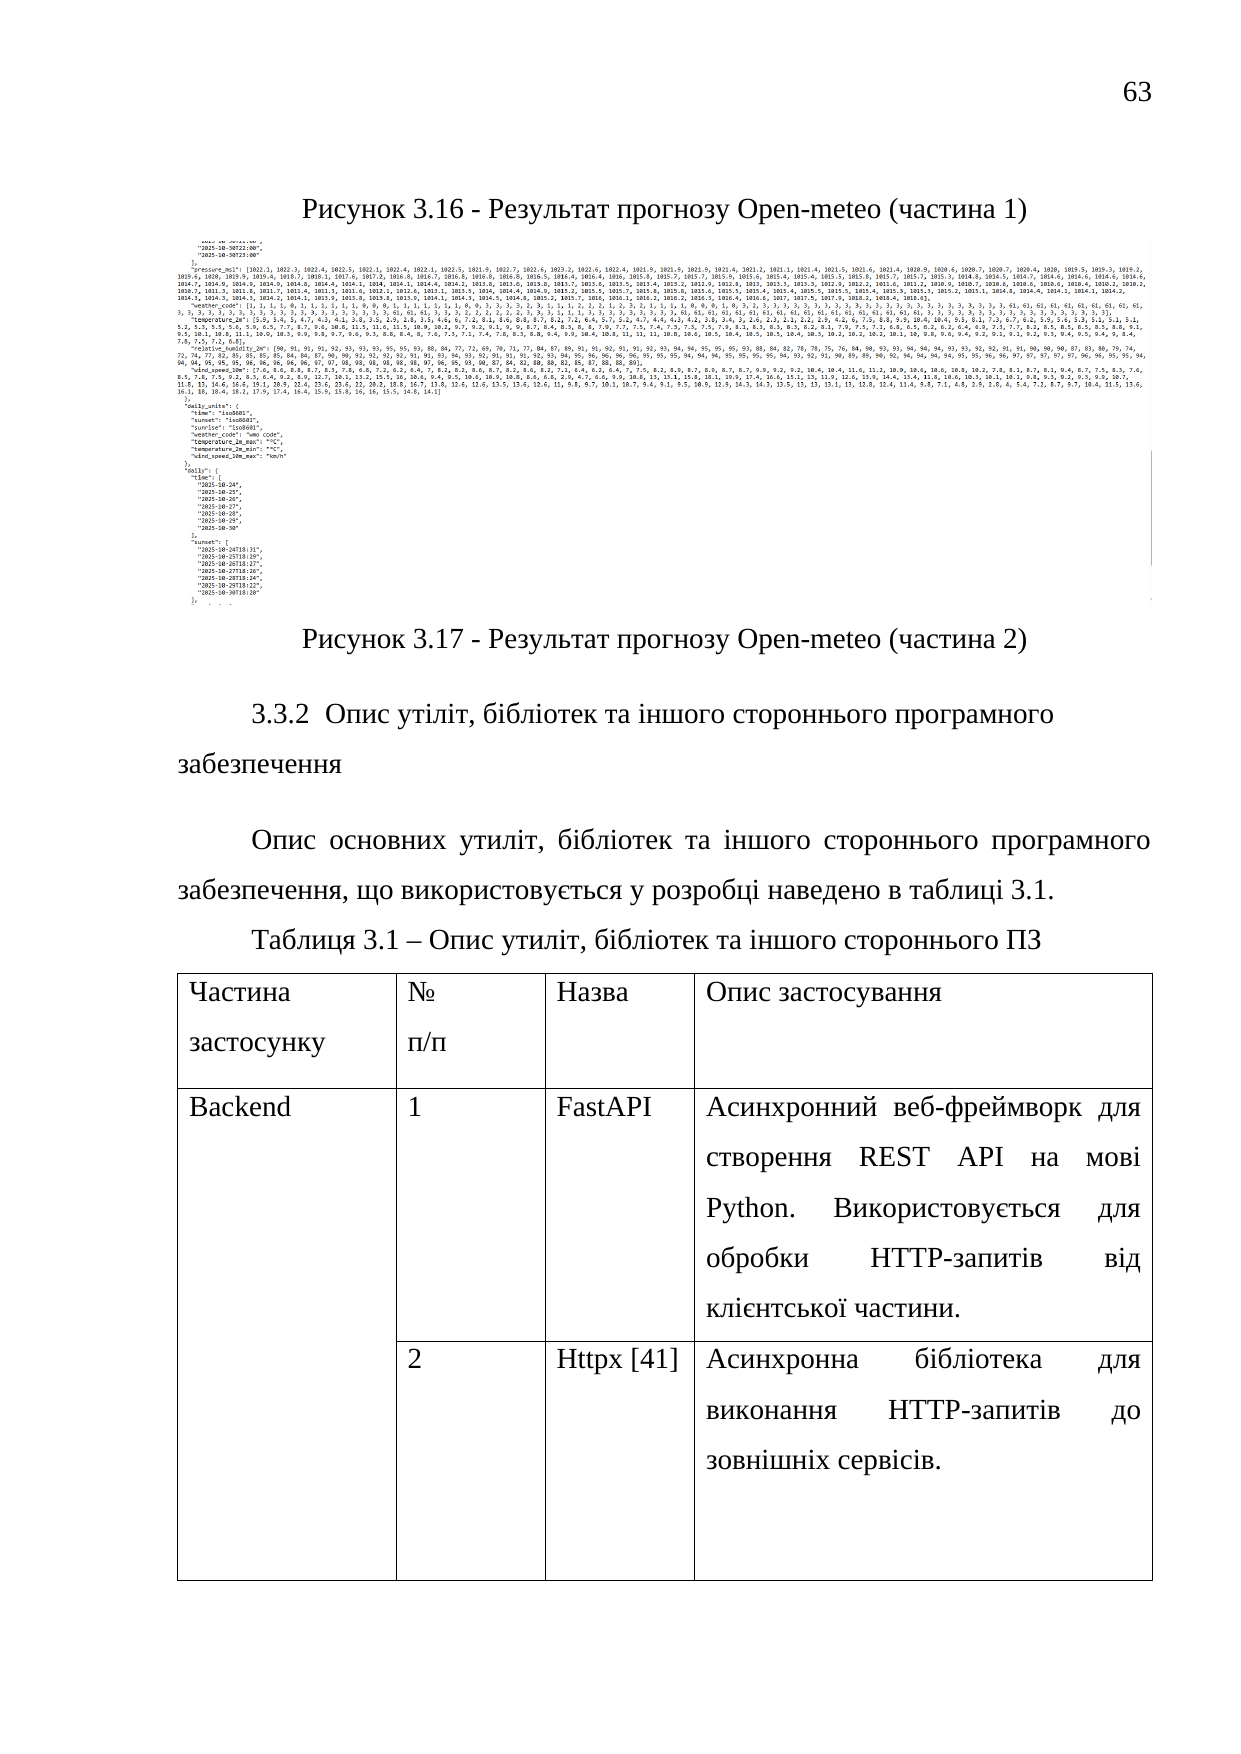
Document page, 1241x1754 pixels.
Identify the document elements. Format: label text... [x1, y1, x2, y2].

table_header Опис застосування [695, 974, 1152, 1088]
table_cell 1 [397, 1089, 545, 1341]
text Рисунок 3.16 - Результат прогнозу Open-meteo (частина 1) [177, 191, 1152, 224]
text Опис основних утиліт, бібліотек та іншого стороннього програмного забезпечення, що використовується у розробці наведено в таблиці 3.1. [177, 822, 1152, 906]
table_header Назва [546, 974, 694, 1088]
table_cell Httpx [41] [546, 1342, 694, 1580]
table_cell Асинхронна бібліотека для виконання HTTP-запитів до зовнішніх сервісів. [695, 1342, 1152, 1580]
table_cell Backend [178, 1089, 396, 1580]
table_cell 2 [397, 1342, 545, 1580]
table_header Частина застосунку [178, 974, 396, 1088]
table_cell Асинхронний веб-фреймворк для створення REST API на мові Python. Використовується для обробки HTTP-запитів від клієнтської частини. [695, 1089, 1152, 1341]
picture [177, 241, 1152, 605]
text Таблиця 3.1 – Опис утиліт, бібліотек та іншого стороннього ПЗ [177, 922, 1152, 956]
table_header № п/п [397, 974, 545, 1088]
text Рисунок 3.17 - Результат прогнозу Open-meteo (частина 2) [177, 621, 1152, 654]
table_cell FastAPI [546, 1089, 694, 1341]
text Опис утіліт, бібліотек та іншого стороннього програмного забезпечення [177, 696, 1152, 780]
